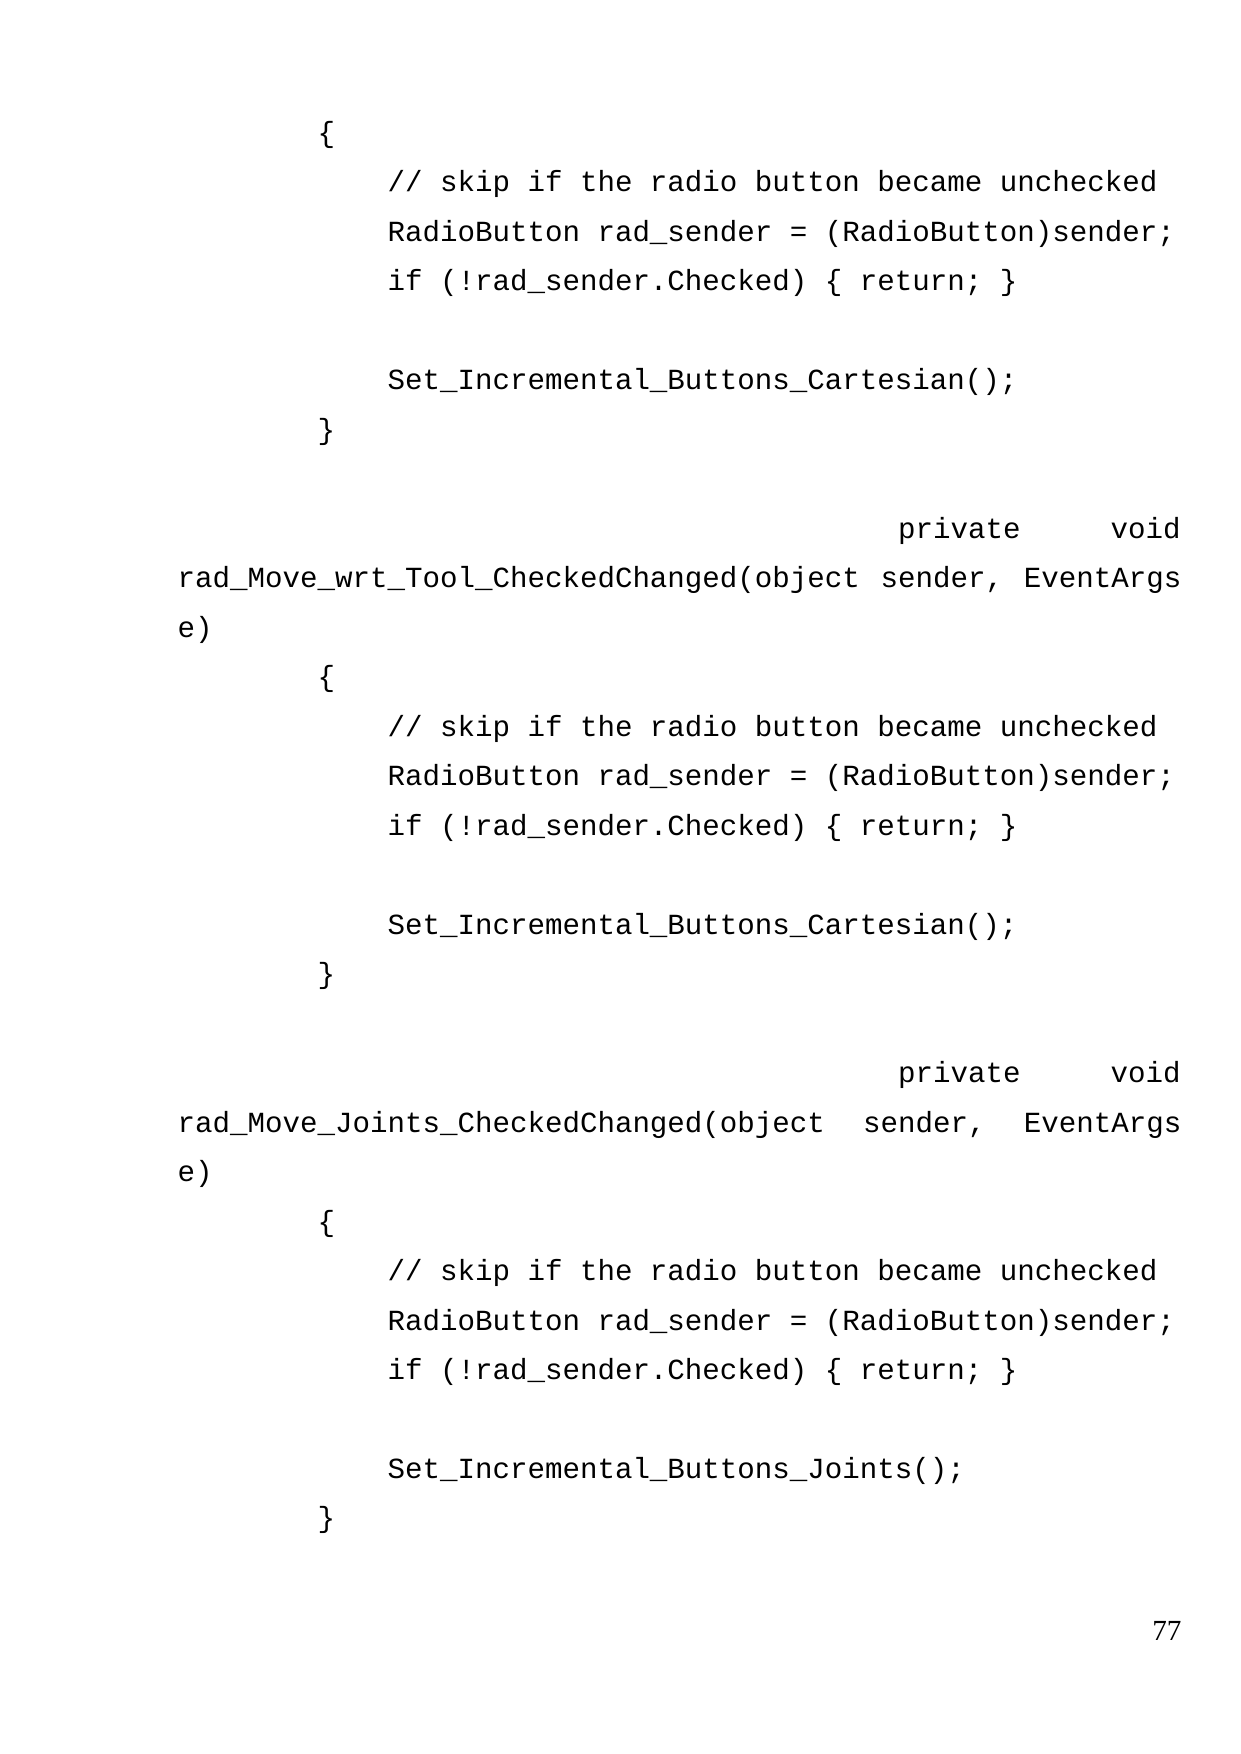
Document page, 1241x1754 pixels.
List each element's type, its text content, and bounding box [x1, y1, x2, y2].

text Set_Incremental_Buttons_Joints(); [177, 1454, 1181, 1487]
text { [177, 662, 1181, 695]
text RadioButton rad_sender = (RadioButton)sender; [177, 1306, 1181, 1339]
text Set_Incremental_Buttons_Cartesian(); [177, 910, 1181, 943]
text } [177, 959, 1181, 992]
text if (!rad_sender.Checked) { return; } [177, 267, 1181, 299]
text if (!rad_sender.Checked) { return; } [177, 811, 1181, 844]
text } [177, 1503, 1181, 1537]
text private void rad_Move_Joints_CheckedChanged(object sender, EventArgs e) [177, 1058, 1181, 1190]
text RadioButton rad_sender = (RadioButton)sender; [177, 761, 1181, 794]
text // skip if the radio button became unchecked [177, 1256, 1181, 1289]
text // skip if the radio button became unchecked [177, 712, 1181, 745]
text if (!rad_sender.Checked) { return; } [177, 1355, 1181, 1388]
text RadioButton rad_sender = (RadioButton)sender; [177, 217, 1181, 250]
text private void rad_Move_wrt_Tool_CheckedChanged(object sender, EventArgs e) [177, 514, 1181, 646]
text { [177, 1207, 1181, 1240]
text } [177, 415, 1181, 448]
text Set_Incremental_Buttons_Cartesian(); [177, 366, 1181, 398]
text { [177, 118, 1181, 151]
text // skip if the radio button became unchecked [177, 168, 1181, 201]
